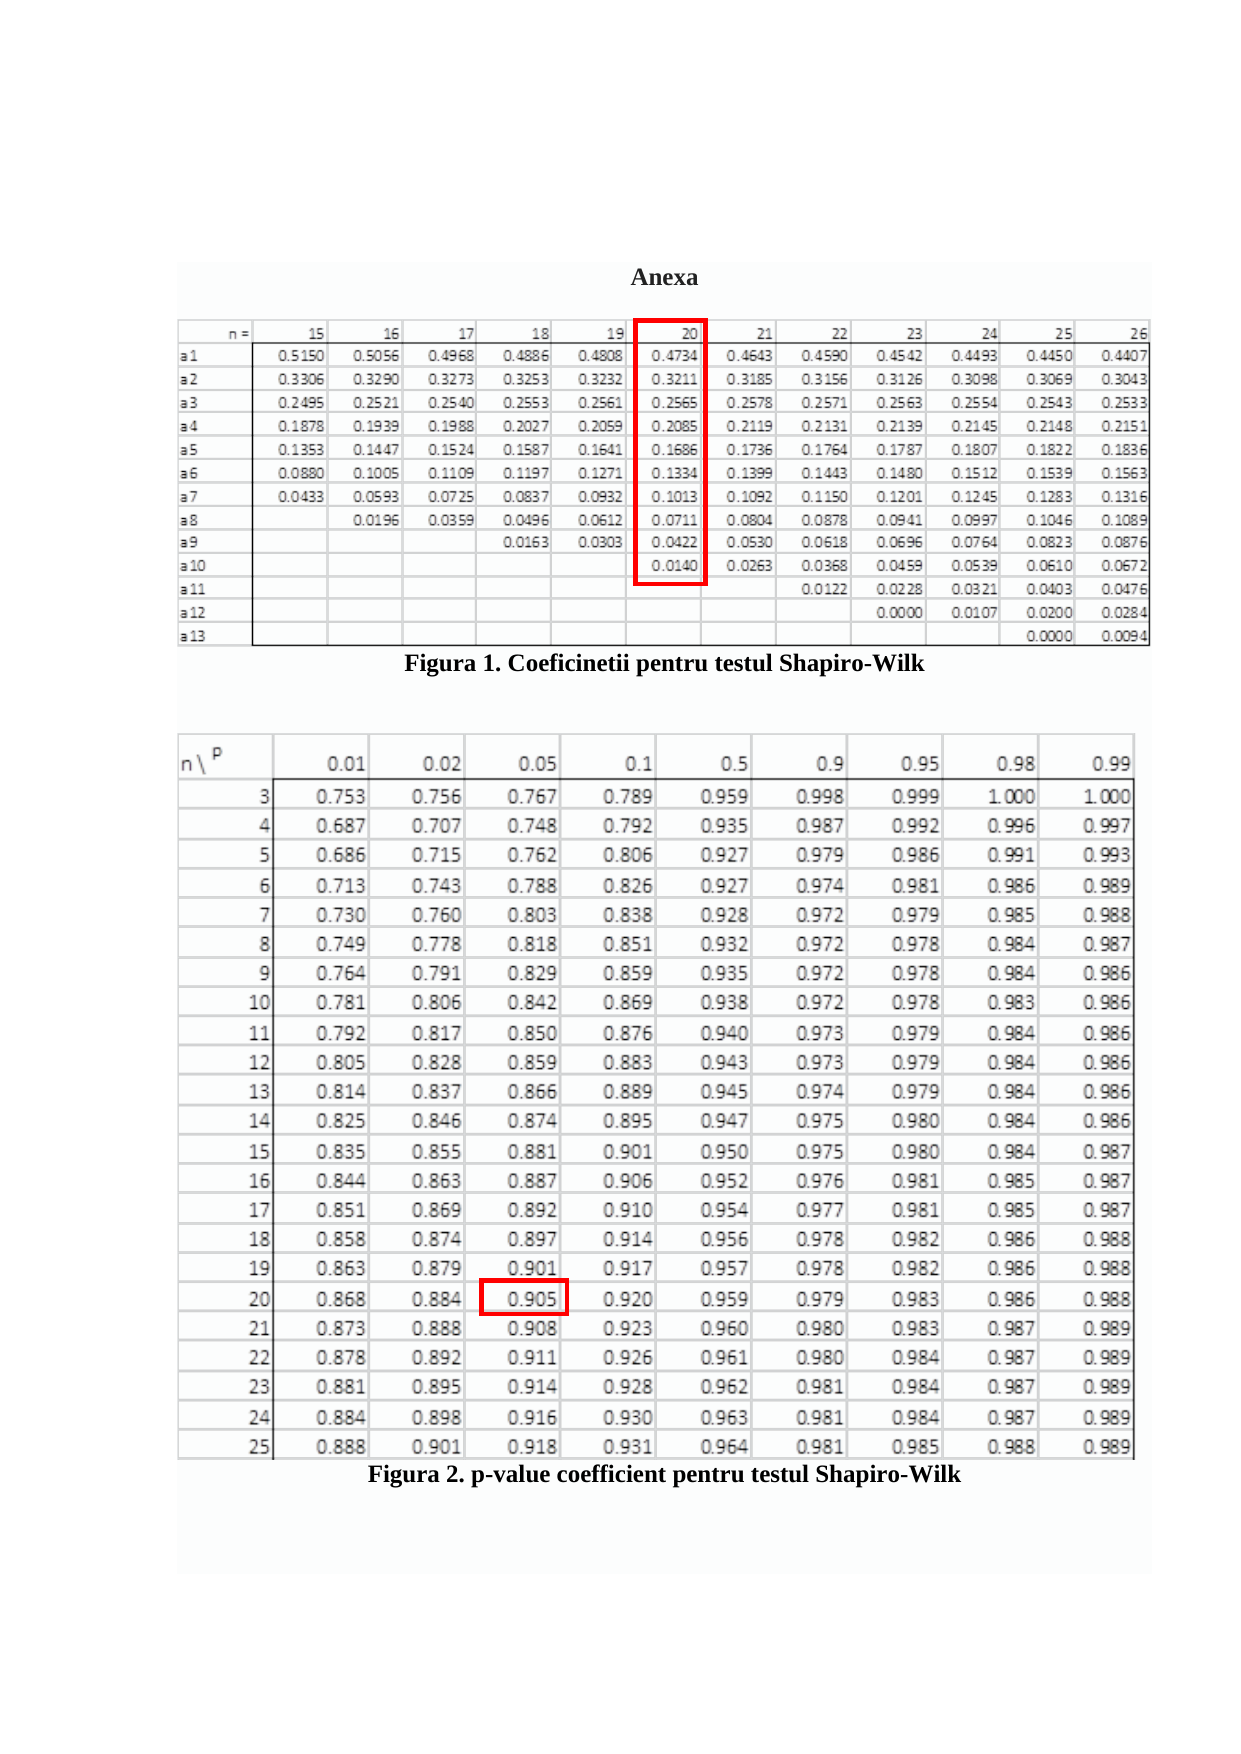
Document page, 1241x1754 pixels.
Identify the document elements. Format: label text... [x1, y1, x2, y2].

subtitle Figura 1. Coeficinetii pentru testul Shapiro-Wilk [177, 648, 1152, 676]
picture [638, 323, 703, 582]
picture [177, 733, 1137, 1460]
subtitle Anexa [177, 262, 1152, 291]
subtitle Figura 2. p-value coefficient pentru testul Shapiro-Wilk [177, 1459, 1152, 1488]
picture [177, 319, 1152, 648]
